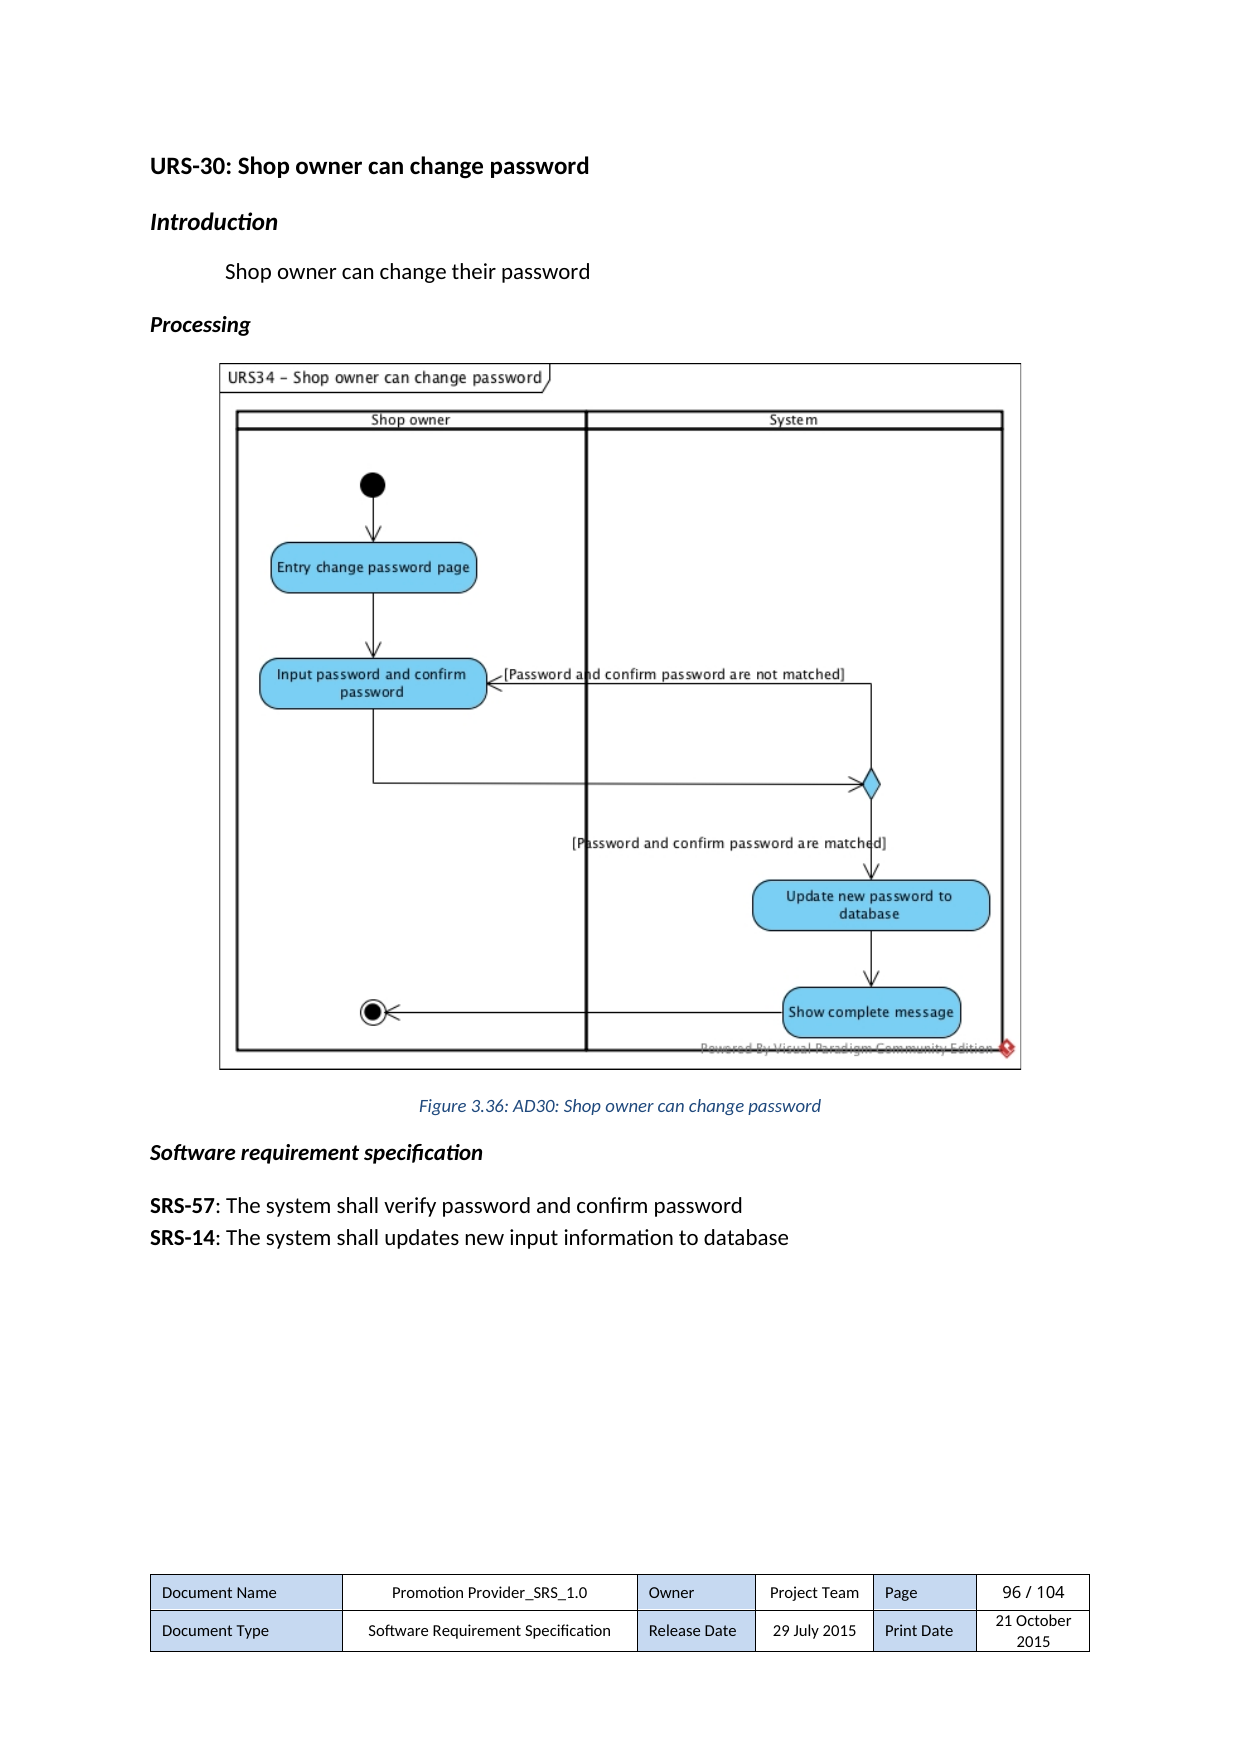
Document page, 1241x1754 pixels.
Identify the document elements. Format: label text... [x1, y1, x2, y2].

text Software requirement specification [150, 1138, 1090, 1166]
text Processing [150, 310, 1090, 338]
text URS-30: Shop owner can change password [150, 150, 1090, 181]
text Shop owner can change their password [150, 257, 1090, 285]
text Figure 3.36: AD30: Shop owner can change password [150, 1094, 1090, 1117]
picture [219, 363, 1022, 1070]
text SRS-57: The system shall verify password and confirm password SRS-14: The system shall updates new input information to database [150, 1191, 1090, 1251]
text Introduction [150, 206, 1090, 236]
